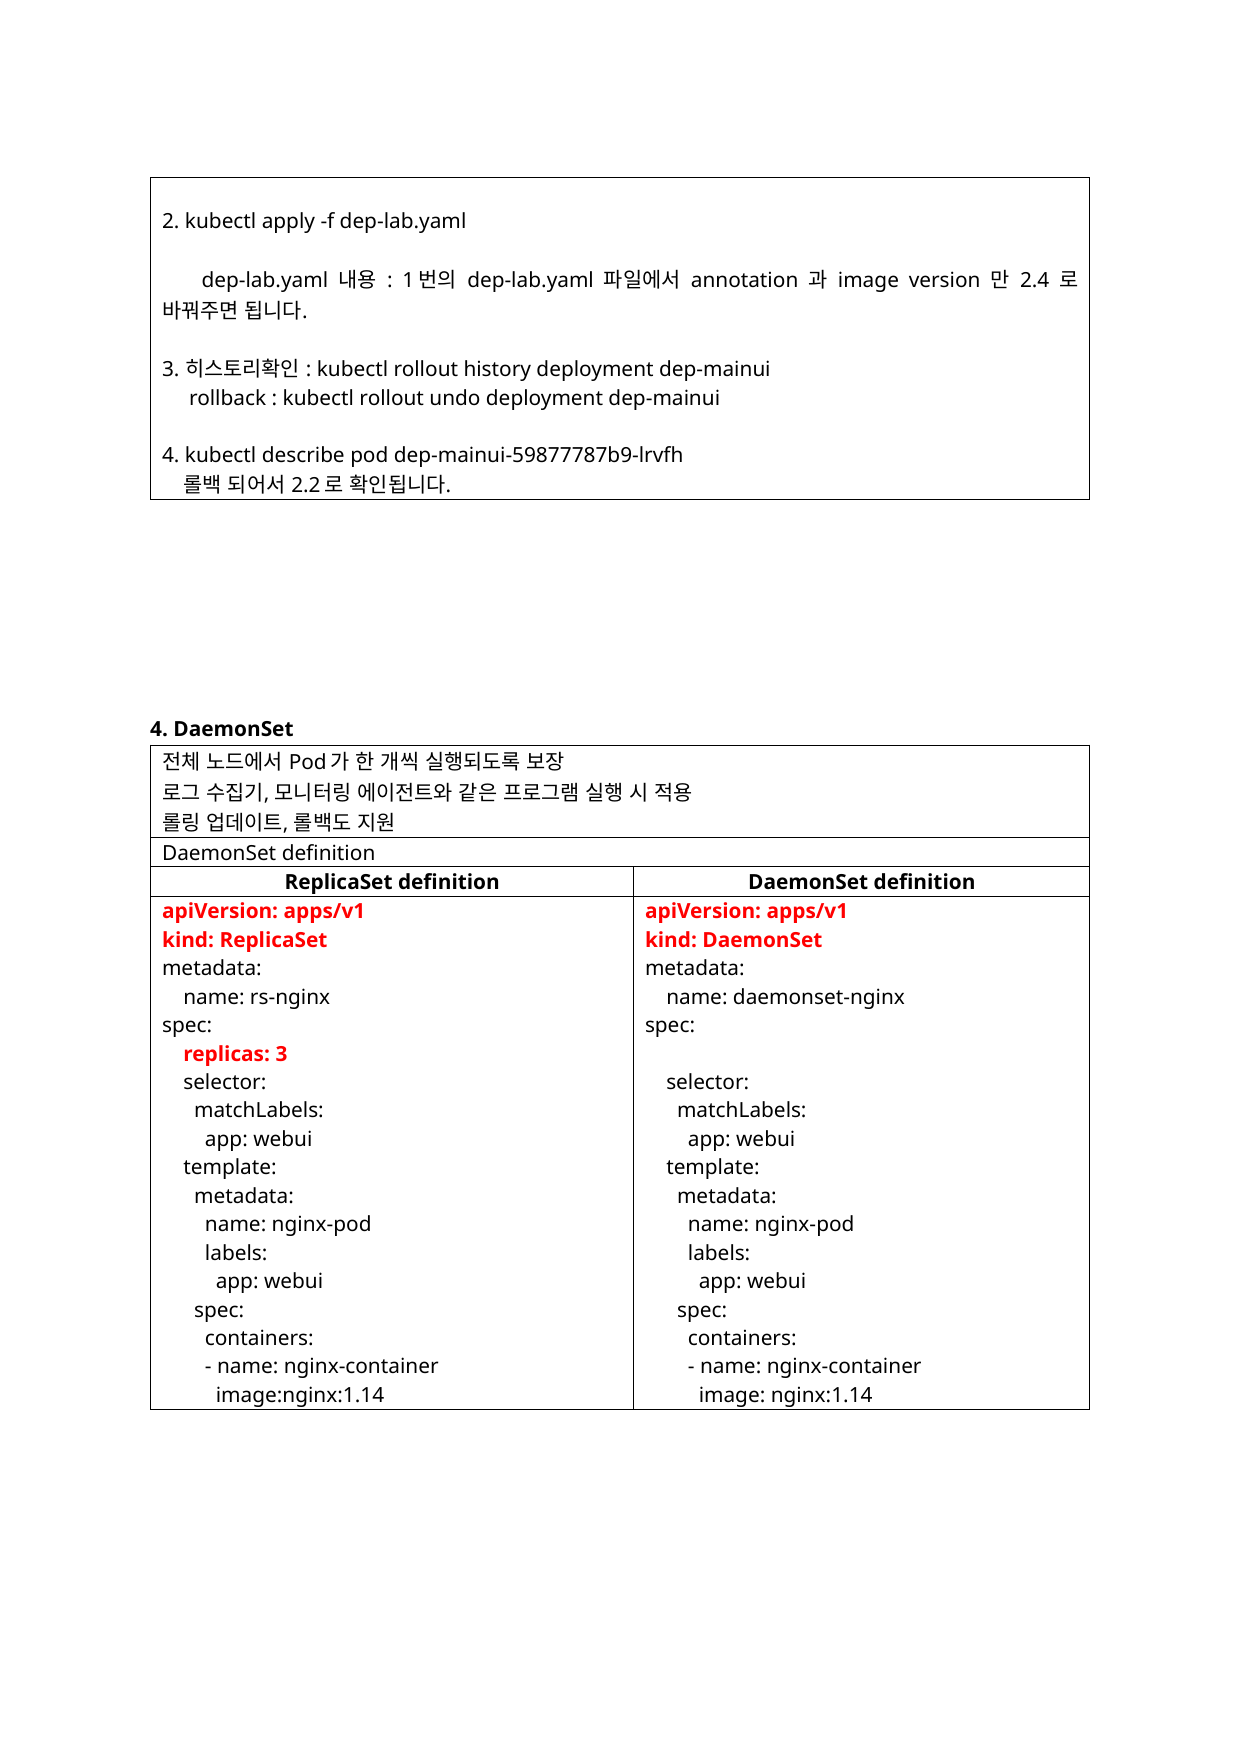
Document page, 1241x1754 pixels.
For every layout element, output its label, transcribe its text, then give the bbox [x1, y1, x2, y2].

table_cell apiVersion: apps/v1 kind: DaemonSet metadata: name: daemonset-nginx spec: selector: matchLabels: app: webui template: metadata: name: nginx-pod labels: app: webui spec: containers: - name: nginx-container image: nginx:1.14 [634, 897, 1089, 1408]
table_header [151, 178, 1089, 498]
table_cell ReplicaSet definition [151, 867, 633, 896]
table_cell DaemonSet definition [151, 838, 1089, 866]
text 4. DaemonSet [150, 714, 1090, 742]
table_header 전체 노드에서 Pod가 한 개씩 실행되도록 보장 로그 수집기, 모니터링 에이전트와 같은 프로그램 실행 시 적용 롤링 업데이트, 롤백도 지원 [151, 746, 1089, 837]
table_cell DaemonSet definition [634, 867, 1089, 896]
table_cell apiVersion: apps/v1 kind: ReplicaSet metadata: name: rs-nginx spec: replicas: 3 selector: matchLabels: app: webui template: metadata: name: nginx-pod labels: app: webui spec: containers: - name: nginx-container image:nginx:1.14 [151, 897, 633, 1408]
